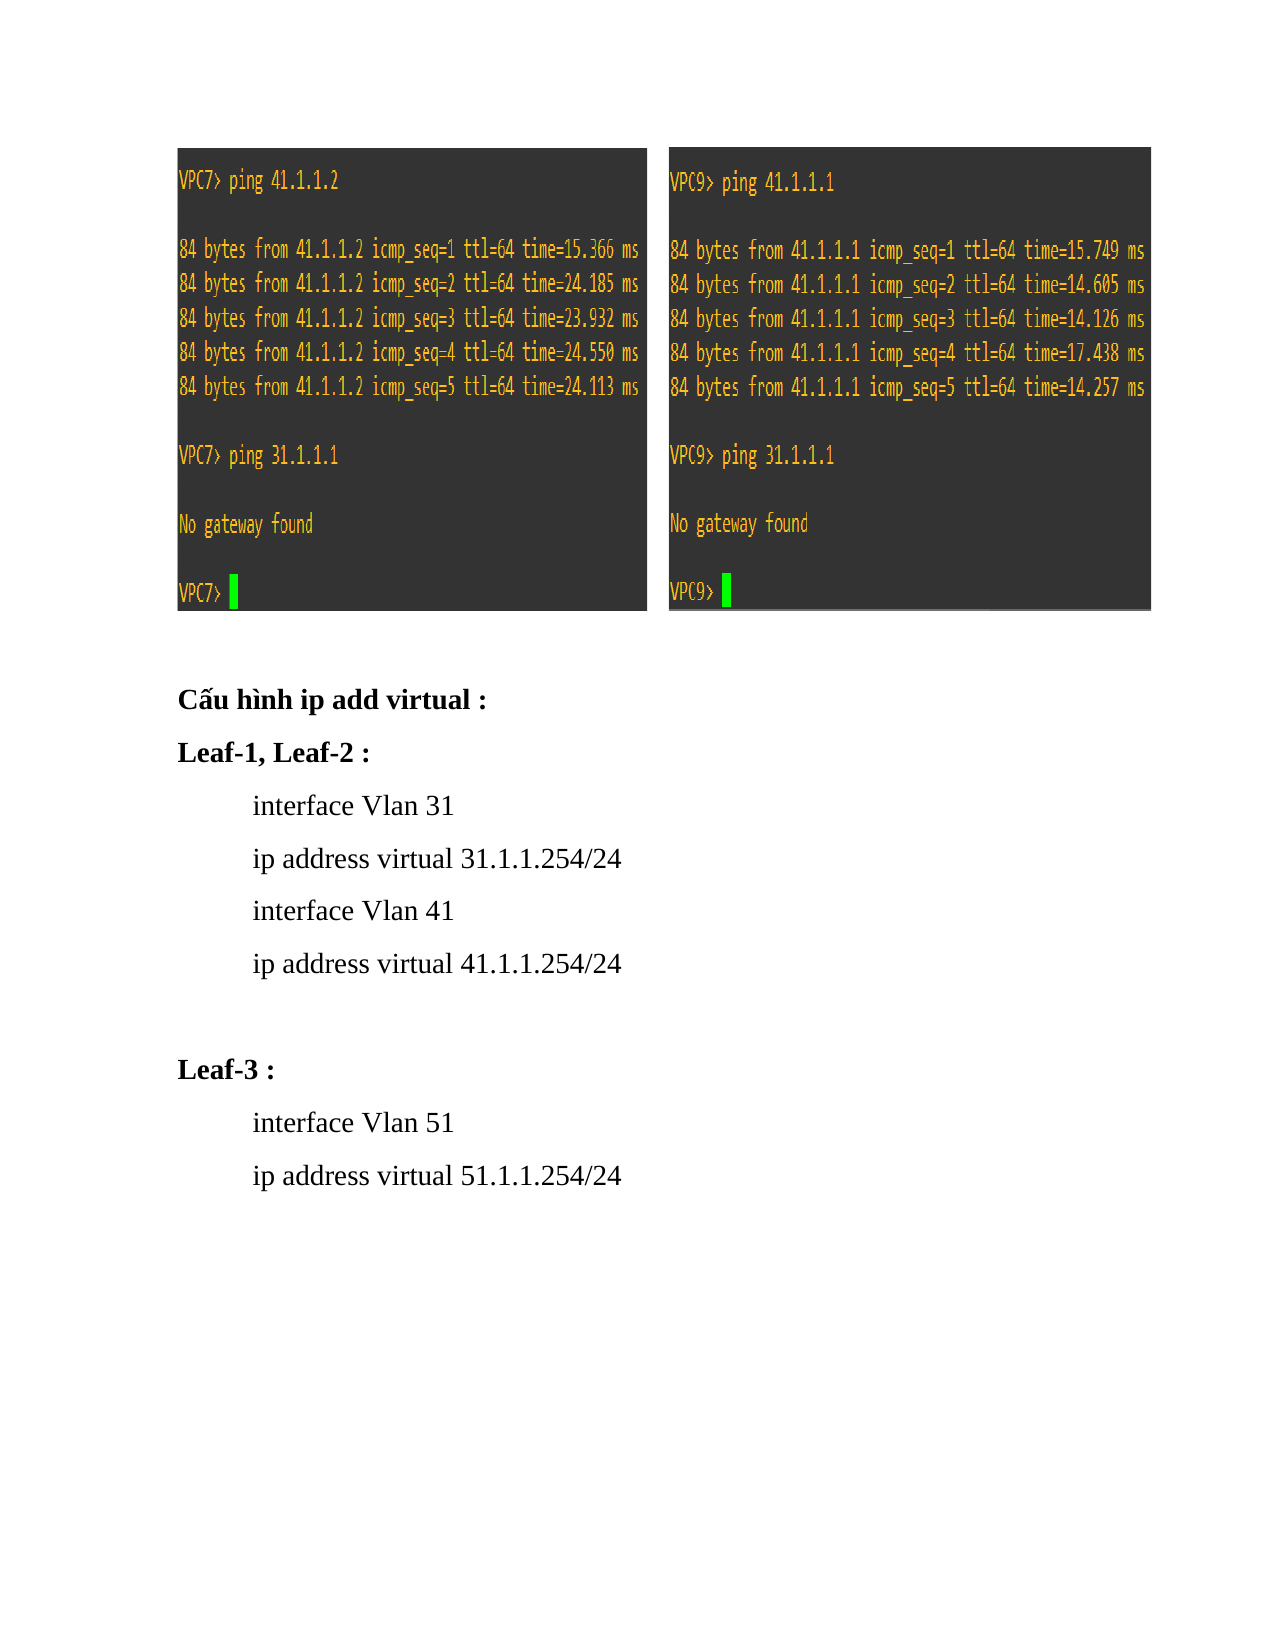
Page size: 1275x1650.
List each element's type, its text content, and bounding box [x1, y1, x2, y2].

picture [177, 148, 648, 611]
picture [668, 147, 1152, 611]
text Leaf-1, Leaf-2 : [177, 735, 1157, 769]
text interface Vlan 41 [177, 893, 1157, 927]
text ip address virtual 31.1.1.254/24 [177, 841, 1157, 874]
text interface Vlan 51 [177, 1105, 1157, 1138]
text Cấu hình ip add virtual : [177, 682, 1157, 716]
text interface Vlan 31 [177, 788, 1157, 821]
text ip address virtual 41.1.1.254/24 [177, 946, 1157, 980]
text Leaf-3 : [177, 1052, 1157, 1086]
text ip address virtual 51.1.1.254/24 [177, 1158, 1157, 1191]
